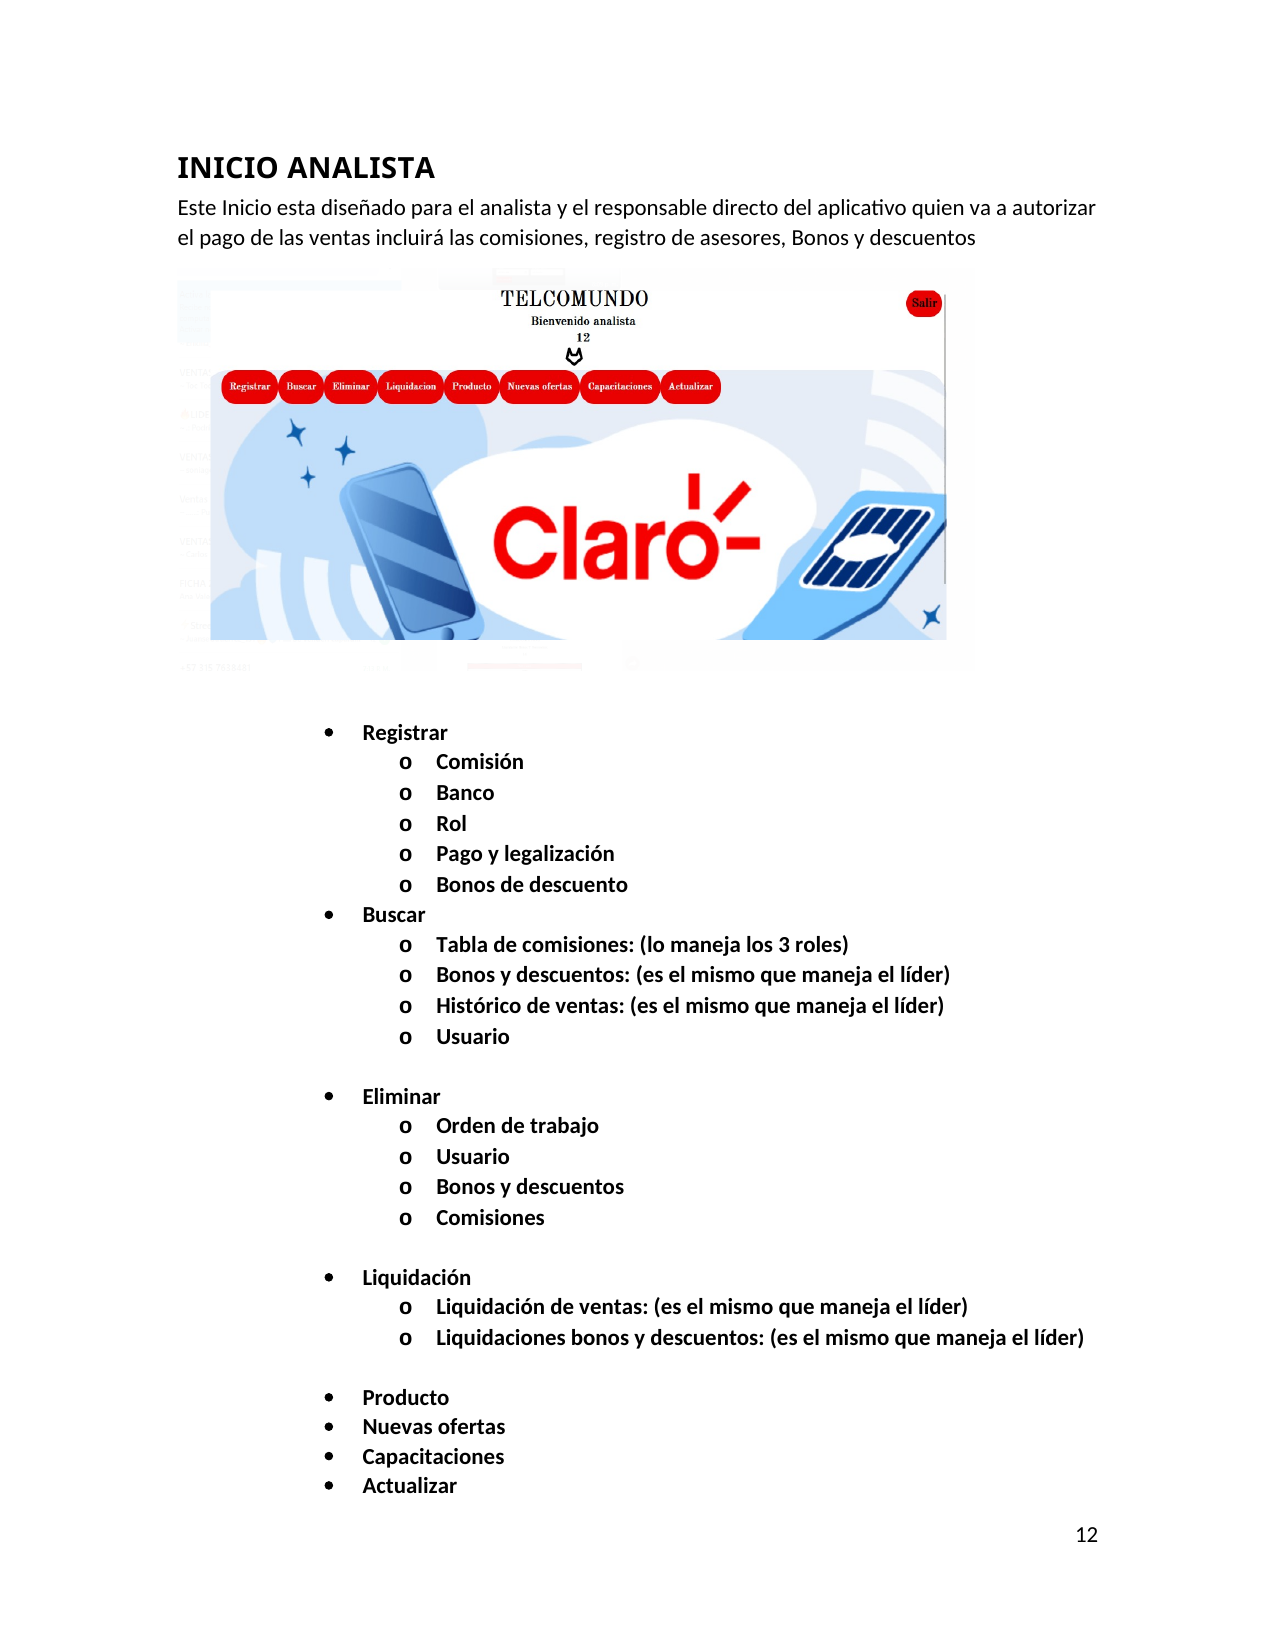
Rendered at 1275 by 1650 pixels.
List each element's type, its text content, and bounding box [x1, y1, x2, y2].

list Liquidación [325, 1263, 1098, 1291]
list Eliminar [325, 1082, 1098, 1110]
list Buscar [325, 901, 1098, 929]
picture [177, 268, 976, 671]
list Rol [398, 809, 1098, 838]
text Este Inicio esta diseñado para el analista y el responsable directo del aplicativo quien va a autorizar el pago de las ventas incluirá las comisiones, registro de asesores, Bonos y descuentos [177, 193, 1098, 251]
list Liquidaciones bonos y descuentos: (es el mismo que maneja el líder) [398, 1323, 1098, 1352]
list Usuario [398, 1022, 1098, 1051]
list Histórico de ventas: (es el mismo que maneja el líder) [398, 991, 1098, 1020]
list Banco [398, 778, 1098, 807]
list Usuario [398, 1142, 1098, 1171]
list Comisión [398, 747, 1098, 777]
list Capacitaciones [325, 1442, 1098, 1470]
list Bonos y descuentos [398, 1172, 1098, 1202]
list Nuevas ofertas [325, 1412, 1098, 1441]
list Registrar [325, 718, 1098, 746]
list Bonos de descuento [398, 870, 1098, 899]
list Tabla de comisiones: (lo maneja los 3 roles) [398, 930, 1098, 959]
list Orden de trabajo [398, 1111, 1098, 1140]
list Comisiones [398, 1203, 1098, 1232]
list Bonos y descuentos: (es el mismo que maneja el líder) [398, 961, 1098, 990]
subtitle INICIO ANALISTA [177, 148, 1098, 187]
list Producto [325, 1383, 1098, 1411]
list Pago y legalización [398, 839, 1098, 868]
list Liquidación de ventas: (es el mismo que maneja el líder) [398, 1292, 1098, 1322]
list Actualizar [325, 1471, 1098, 1499]
